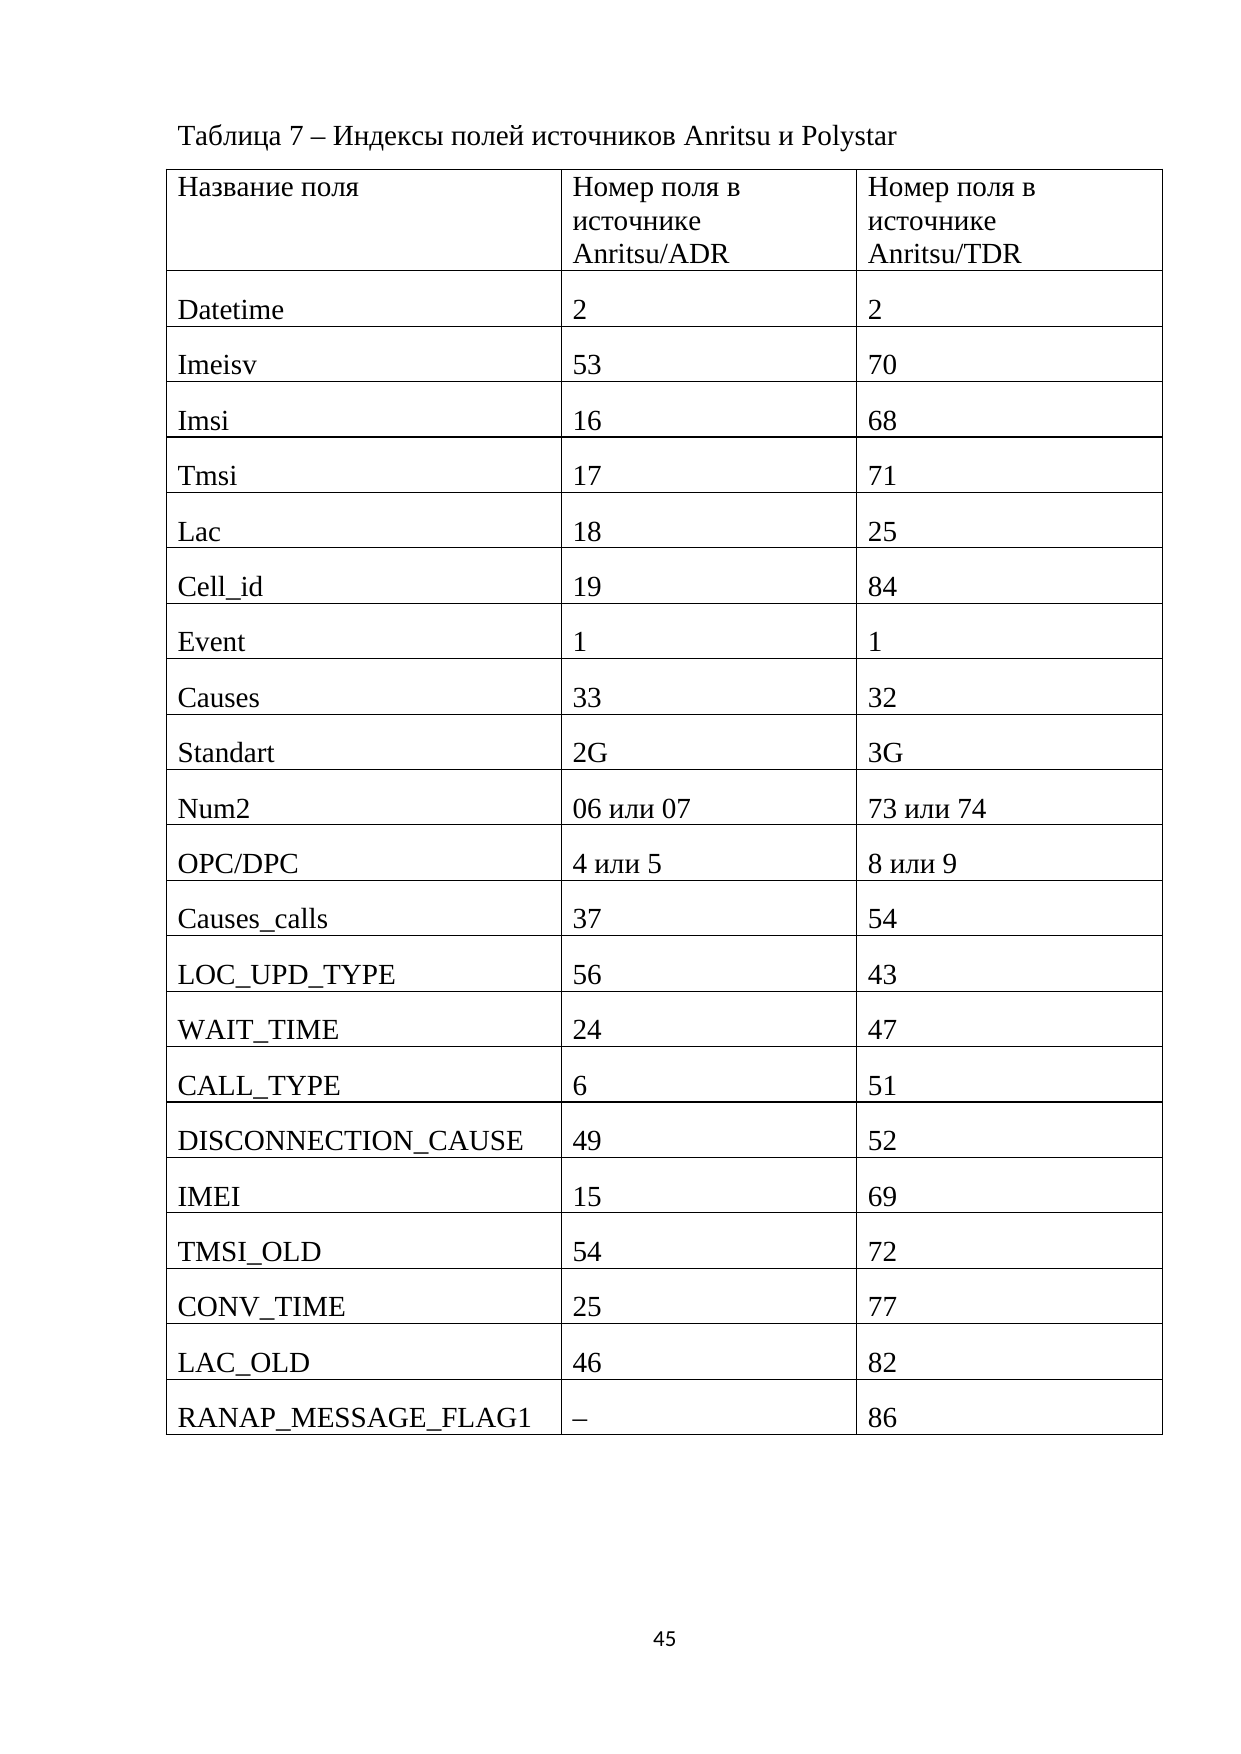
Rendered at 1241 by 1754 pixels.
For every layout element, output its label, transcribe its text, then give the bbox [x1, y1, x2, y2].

table_cell WAIT_TIME [167, 992, 561, 1046]
table_cell 4 или 5 [562, 825, 856, 880]
table_cell 72 [857, 1213, 1162, 1268]
table_cell 51 [857, 1047, 1162, 1101]
table_cell 2 [857, 271, 1162, 326]
table_cell 06 или 07 [562, 770, 856, 824]
table_cell 53 [562, 327, 856, 381]
table_cell CONV_TIME [167, 1269, 561, 1323]
table_cell Сauses_calls [167, 881, 561, 935]
table_cell 25 [562, 1269, 856, 1323]
table_cell 82 [857, 1324, 1162, 1378]
table_cell 2G [562, 715, 856, 769]
table_cell 47 [857, 992, 1162, 1046]
table_cell 43 [857, 936, 1162, 991]
table_cell TMSI_OLD [167, 1213, 561, 1268]
table_cell Event [167, 604, 561, 658]
table_cell 33 [562, 659, 856, 713]
table_cell LAC_OLD [167, 1324, 561, 1378]
table_cell 54 [857, 881, 1162, 935]
table_cell Lac [167, 493, 561, 547]
table_cell 77 [857, 1269, 1162, 1323]
table_cell 49 [562, 1103, 856, 1157]
table_cell Standart [167, 715, 561, 769]
table_header Название поля [167, 170, 561, 270]
table_cell 69 [857, 1158, 1162, 1212]
table_cell 3G [857, 715, 1162, 769]
table_cell Causes [167, 659, 561, 713]
table_cell 19 [562, 548, 856, 603]
table_cell 71 [857, 438, 1162, 492]
table_cell 8 или 9 [857, 825, 1162, 880]
table_cell 25 [857, 493, 1162, 547]
table_cell 17 [562, 438, 856, 492]
table_cell 73 или 74 [857, 770, 1162, 824]
table_cell 15 [562, 1158, 856, 1212]
table_cell 46 [562, 1324, 856, 1378]
table_cell – [562, 1380, 856, 1434]
table_cell IMEI [167, 1158, 561, 1212]
table_cell 56 [562, 936, 856, 991]
table_cell Imsi [167, 382, 561, 436]
table_cell RANAP_MESSAGE_FLAG1 [167, 1380, 561, 1434]
table_cell 1 [562, 604, 856, 658]
table_header Номер поля в источнике Anritsu/TDR [857, 170, 1162, 270]
table_cell Imeisv [167, 327, 561, 381]
table_cell CALL_TYPE [167, 1047, 561, 1101]
table_cell Tmsi [167, 438, 561, 492]
table_header Номер поля в источнике Anritsu/ADR [562, 170, 856, 270]
table_cell DISCONNECTION_CAUSE [167, 1103, 561, 1157]
table_cell Num2 [167, 770, 561, 824]
table_cell 16 [562, 382, 856, 436]
table_cell 52 [857, 1103, 1162, 1157]
table_cell 54 [562, 1213, 856, 1268]
table_cell Datetime [167, 271, 561, 326]
table_cell 2 [562, 271, 856, 326]
table_cell 86 [857, 1380, 1162, 1434]
table_cell 68 [857, 382, 1162, 436]
table_cell 18 [562, 493, 856, 547]
table_cell 70 [857, 327, 1162, 381]
table_cell Cell_id [167, 548, 561, 603]
table_cell OPC/DPC [167, 825, 561, 880]
table_cell 84 [857, 548, 1162, 603]
table_cell 6 [562, 1047, 856, 1101]
table_cell 24 [562, 992, 856, 1046]
text Таблица 7 – Индексы полей источников Anritsu и Polystar [177, 118, 1152, 152]
table_cell 37 [562, 881, 856, 935]
table_cell LOC_UPD_TYPE [167, 936, 561, 991]
table_cell 32 [857, 659, 1162, 713]
table_cell 1 [857, 604, 1162, 658]
